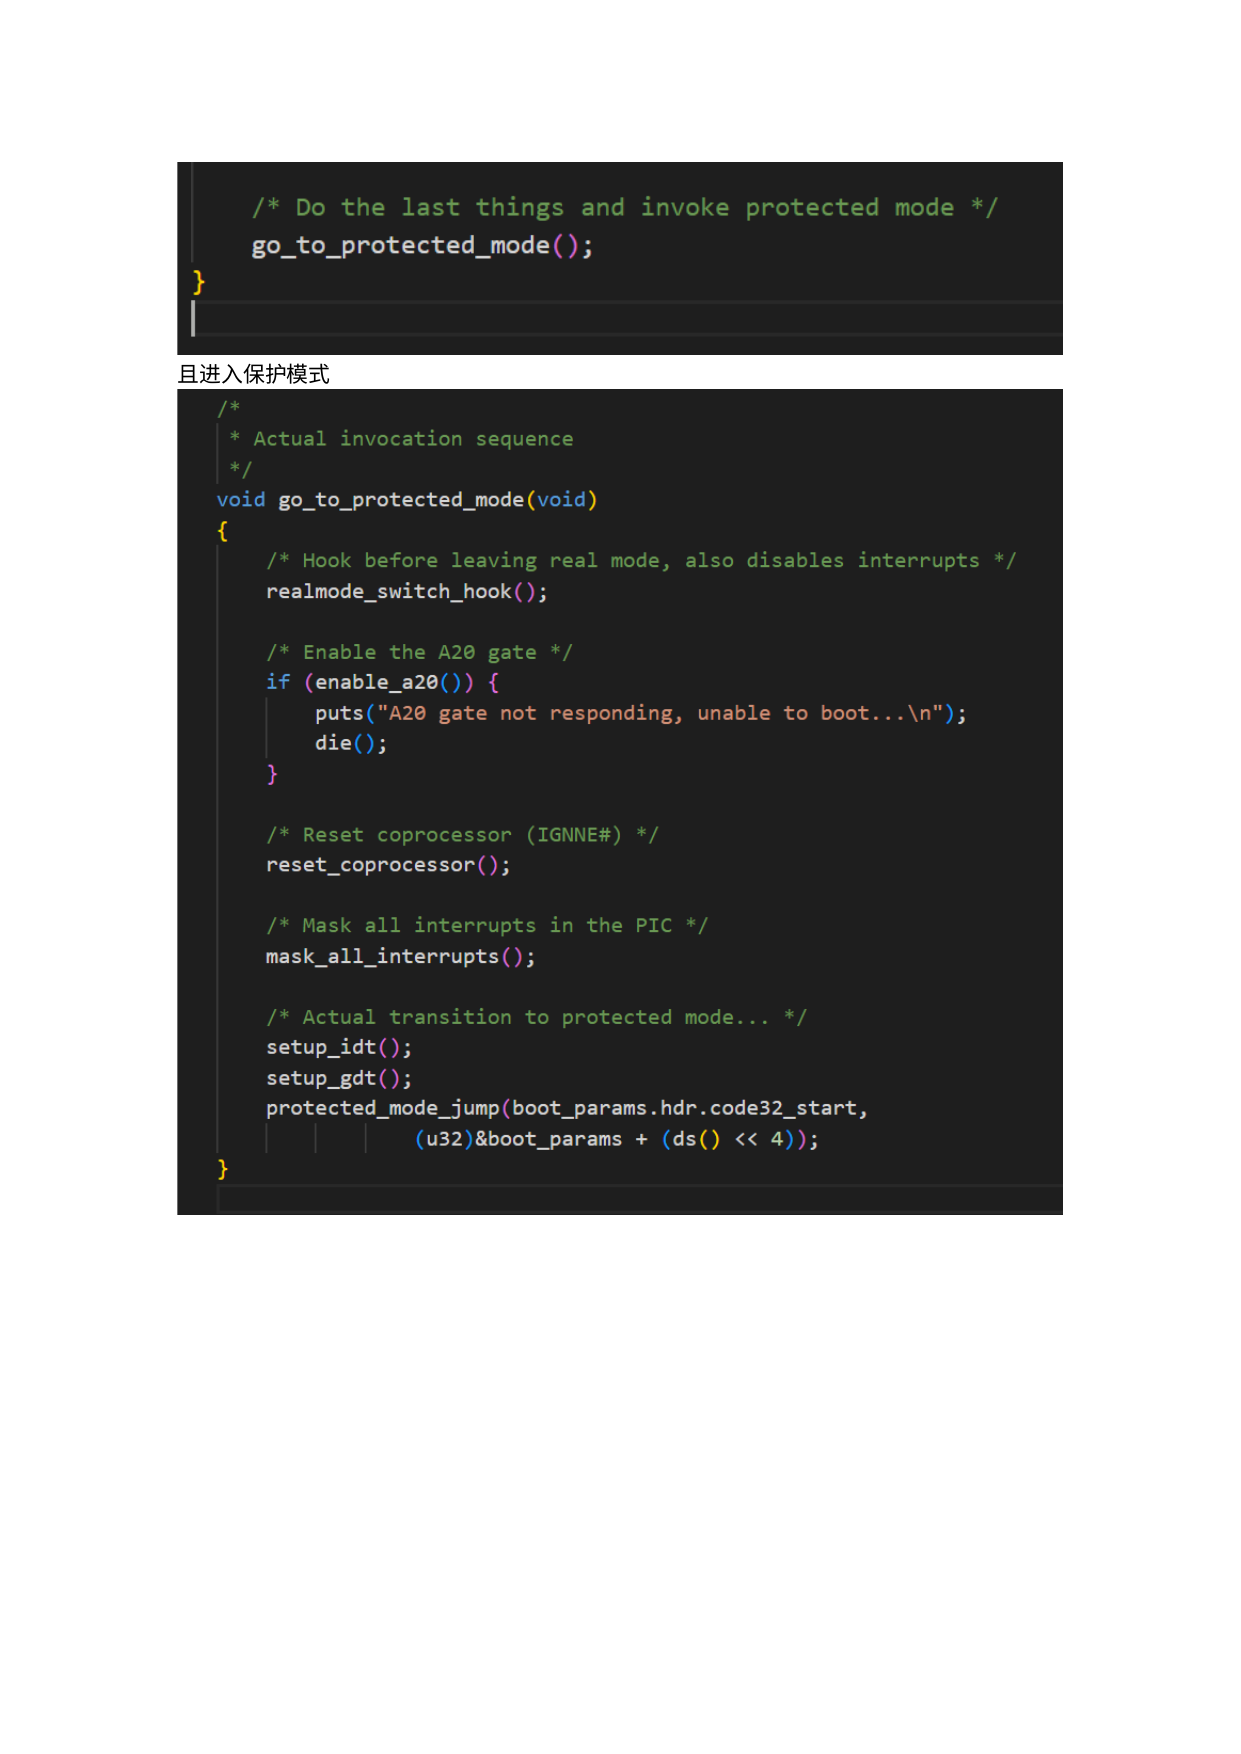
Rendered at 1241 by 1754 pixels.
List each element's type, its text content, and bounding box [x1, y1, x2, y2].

text 且进入保护模式 [177, 357, 1063, 389]
picture [177, 162, 1063, 355]
picture [177, 389, 1063, 1215]
